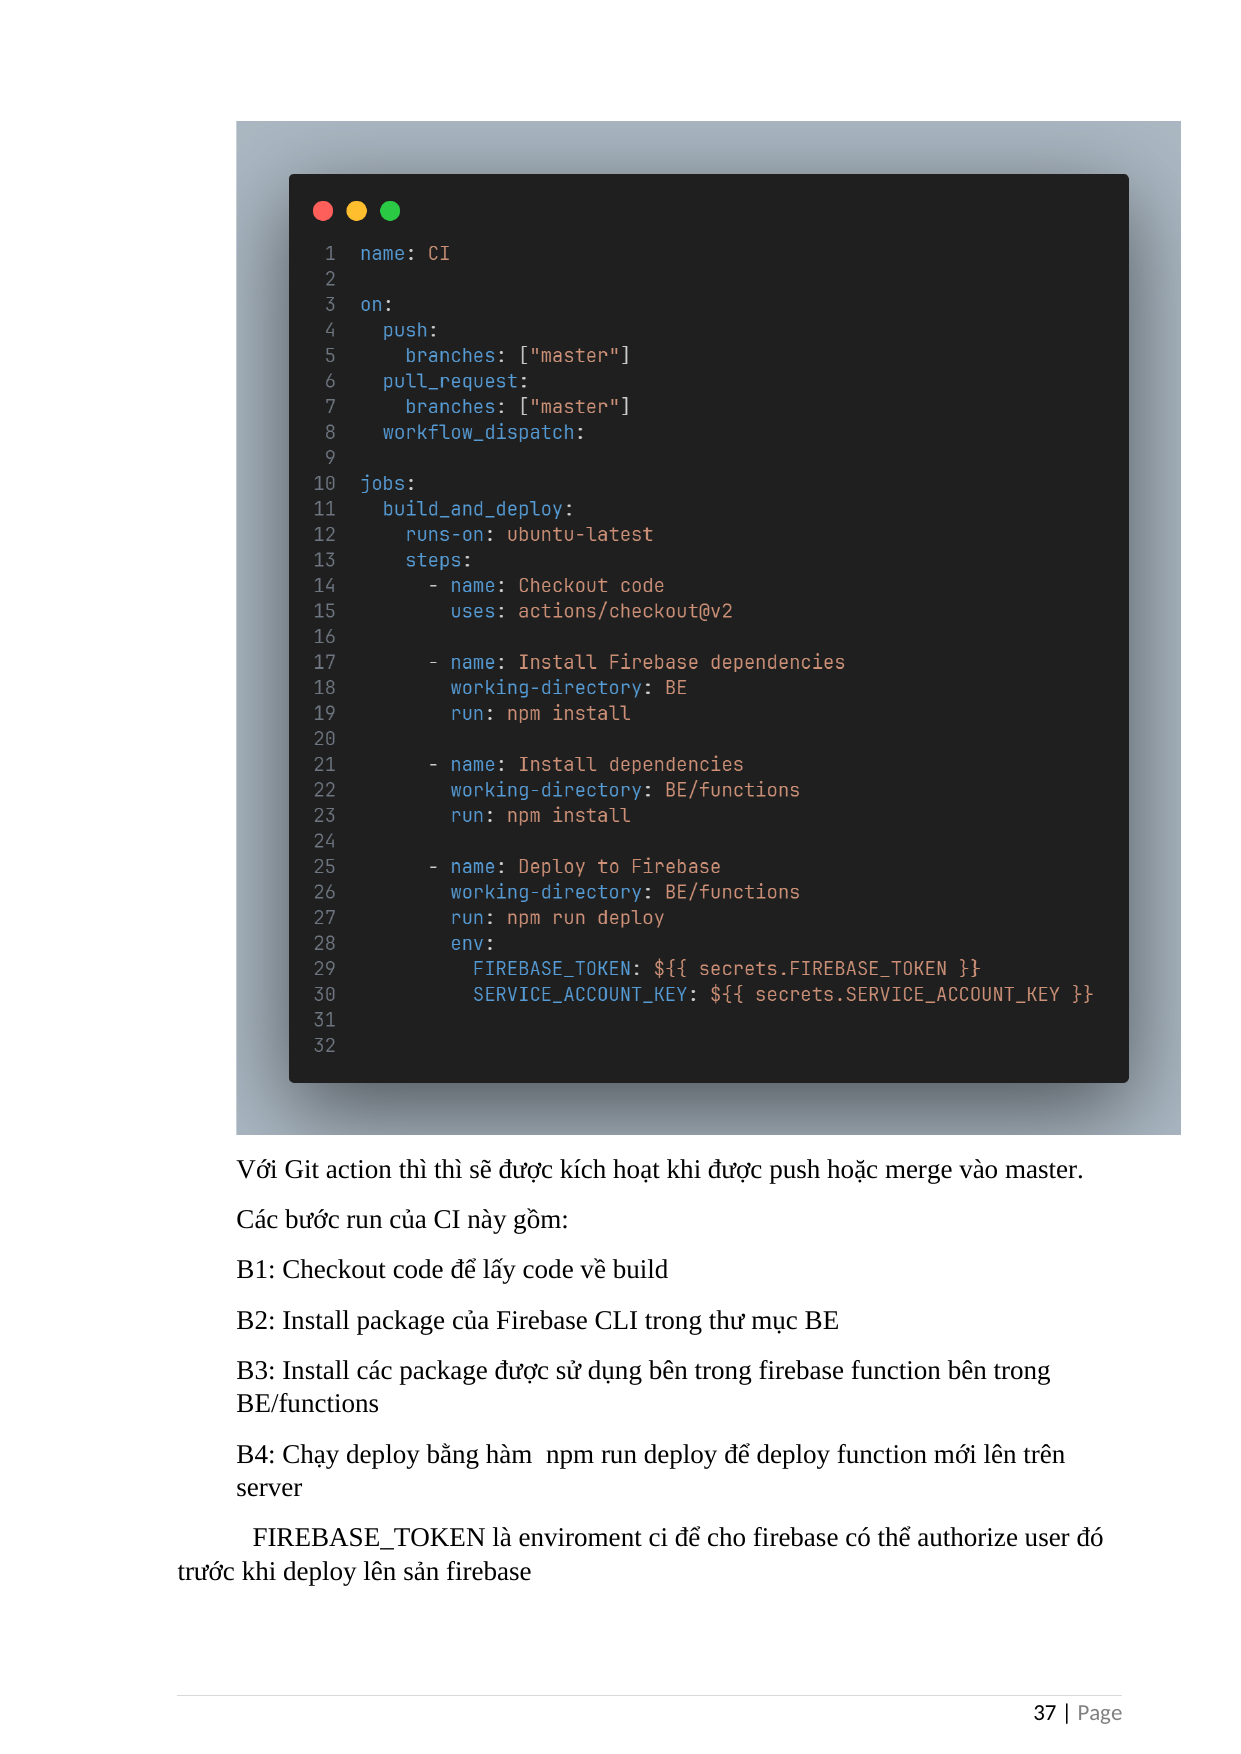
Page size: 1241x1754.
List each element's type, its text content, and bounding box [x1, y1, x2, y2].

text Các bước run của CI này gồm: [236, 1203, 1122, 1234]
text B4: Chạy deploy bằng hàm npm run deploy để deploy function mới lên trên server [236, 1438, 1122, 1502]
text FIREBASE_TOKEN là enviroment ci để cho firebase có thể authorize user đó trước khi deploy lên sản firebase [177, 1521, 1122, 1586]
text Với Git action thì thì sẽ được kích hoạt khi được push hoặc merge vào master. [236, 1153, 1122, 1184]
text B2: Install package của Firebase CLI trong thư mục BE [236, 1304, 1122, 1335]
text B1: Checkout code để lấy code về build [236, 1253, 1122, 1285]
text B3: Install các package được sử dụng bên trong firebase function bên trong BE/functions [236, 1354, 1122, 1419]
picture [236, 121, 1181, 1135]
